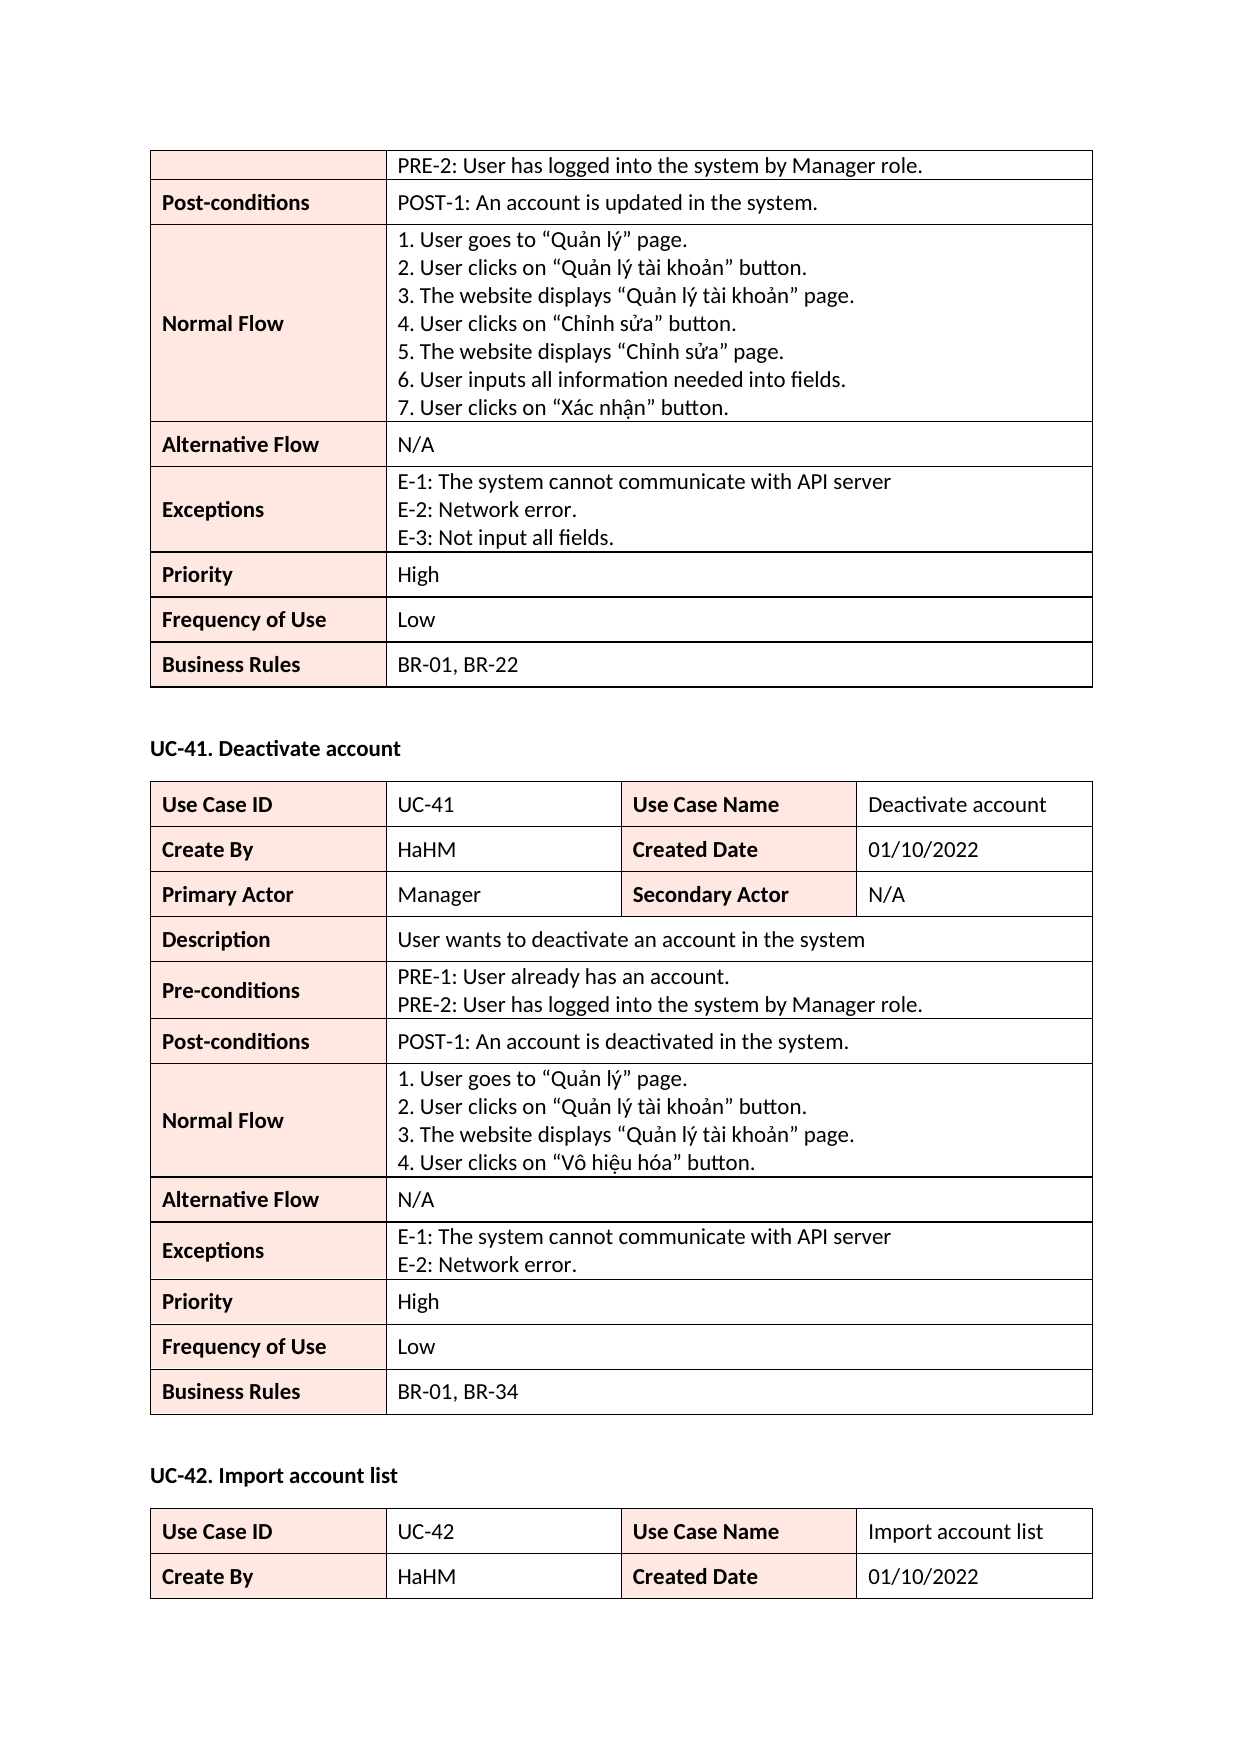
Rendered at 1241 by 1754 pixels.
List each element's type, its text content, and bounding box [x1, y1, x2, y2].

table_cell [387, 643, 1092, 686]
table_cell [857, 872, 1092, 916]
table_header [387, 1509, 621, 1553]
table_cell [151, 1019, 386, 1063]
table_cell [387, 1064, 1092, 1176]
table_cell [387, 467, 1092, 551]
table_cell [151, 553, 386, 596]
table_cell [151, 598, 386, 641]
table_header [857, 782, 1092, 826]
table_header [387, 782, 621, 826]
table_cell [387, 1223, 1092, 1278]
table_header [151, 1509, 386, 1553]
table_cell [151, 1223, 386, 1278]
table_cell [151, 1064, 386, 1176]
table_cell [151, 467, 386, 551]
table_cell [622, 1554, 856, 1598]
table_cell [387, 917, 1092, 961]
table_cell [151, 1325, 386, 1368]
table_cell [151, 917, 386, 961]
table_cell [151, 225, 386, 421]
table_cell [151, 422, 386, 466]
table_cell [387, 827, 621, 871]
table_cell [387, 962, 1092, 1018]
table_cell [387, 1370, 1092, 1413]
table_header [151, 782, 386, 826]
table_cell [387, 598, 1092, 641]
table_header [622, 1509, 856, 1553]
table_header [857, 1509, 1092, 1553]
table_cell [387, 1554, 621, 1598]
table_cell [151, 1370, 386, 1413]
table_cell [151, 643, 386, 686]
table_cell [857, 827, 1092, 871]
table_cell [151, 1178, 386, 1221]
text UC-42. Import account list [150, 1461, 1093, 1489]
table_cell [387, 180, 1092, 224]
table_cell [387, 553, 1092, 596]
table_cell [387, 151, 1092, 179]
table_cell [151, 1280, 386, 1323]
text UC-41. Deactivate account [150, 734, 1093, 762]
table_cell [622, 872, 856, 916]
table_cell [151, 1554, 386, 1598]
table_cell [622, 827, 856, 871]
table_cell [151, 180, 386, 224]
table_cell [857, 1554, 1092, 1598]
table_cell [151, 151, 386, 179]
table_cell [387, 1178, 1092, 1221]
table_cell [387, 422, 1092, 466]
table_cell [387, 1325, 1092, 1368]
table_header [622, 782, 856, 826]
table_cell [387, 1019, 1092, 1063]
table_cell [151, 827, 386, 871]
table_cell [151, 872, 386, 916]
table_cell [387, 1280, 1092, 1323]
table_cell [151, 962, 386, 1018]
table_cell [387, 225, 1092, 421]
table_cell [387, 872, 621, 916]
